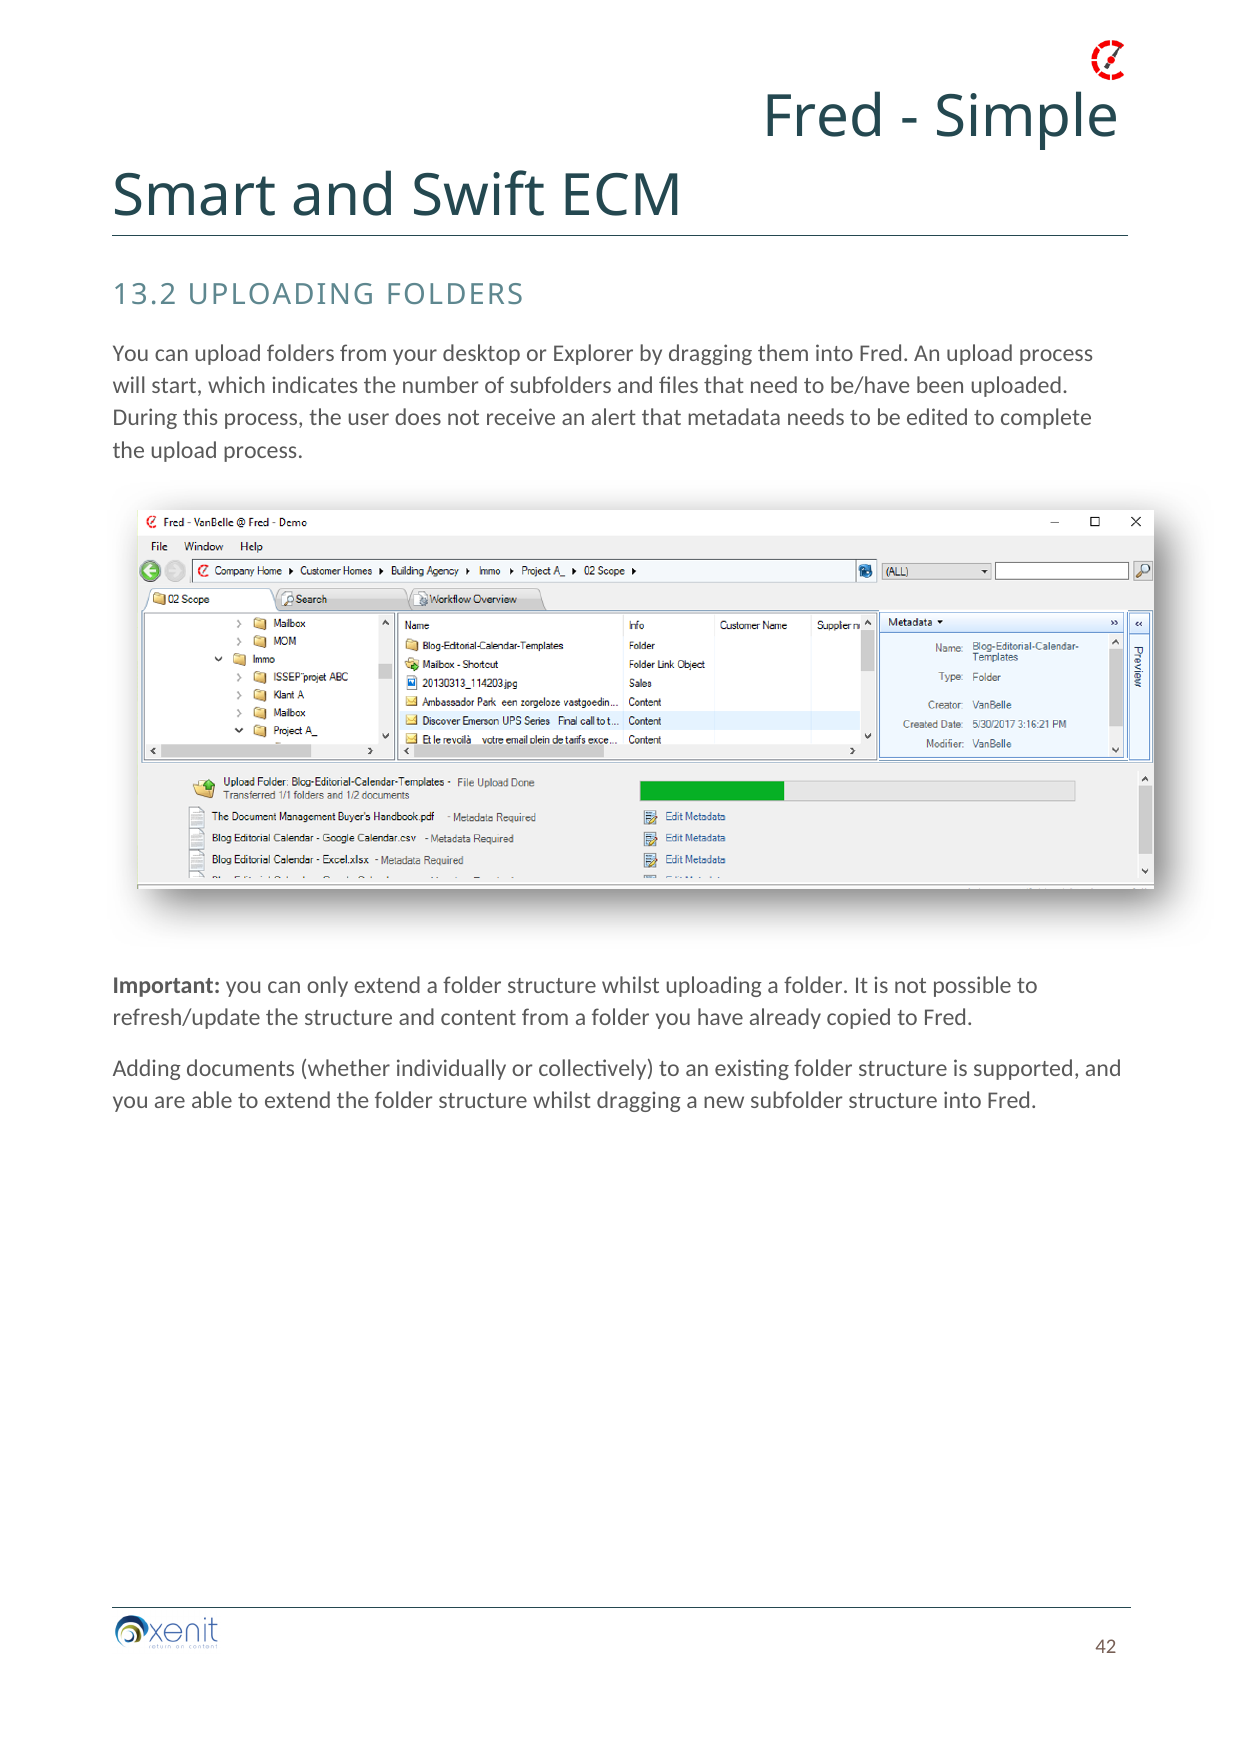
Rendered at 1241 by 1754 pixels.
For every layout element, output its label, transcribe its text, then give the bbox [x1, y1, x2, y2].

text You can upload folders from your desktop or Explorer by dragging them into Fred. An upload process will start, which indicates the number of subfolders and files that need to be/have been uploaded. During this process, the user does not receive an alert that metadata needs to be edited to complete the upload process. [112, 338, 1128, 464]
picture [112, 1610, 222, 1654]
subtitle Uploading folders [112, 273, 1128, 313]
picture [1087, 37, 1130, 83]
picture [137, 510, 1154, 889]
text Important: you can only extend a folder structure whilst uploading a folder. It is not possible to refresh/update the structure and content from a folder you have already copied to Fred. [112, 970, 1128, 1031]
text Adding documents (whether individually or collectively) to an existing folder structure is supported, and you are able to extend the folder structure whilst dragging a new subfolder structure into Fred. [112, 1053, 1128, 1114]
